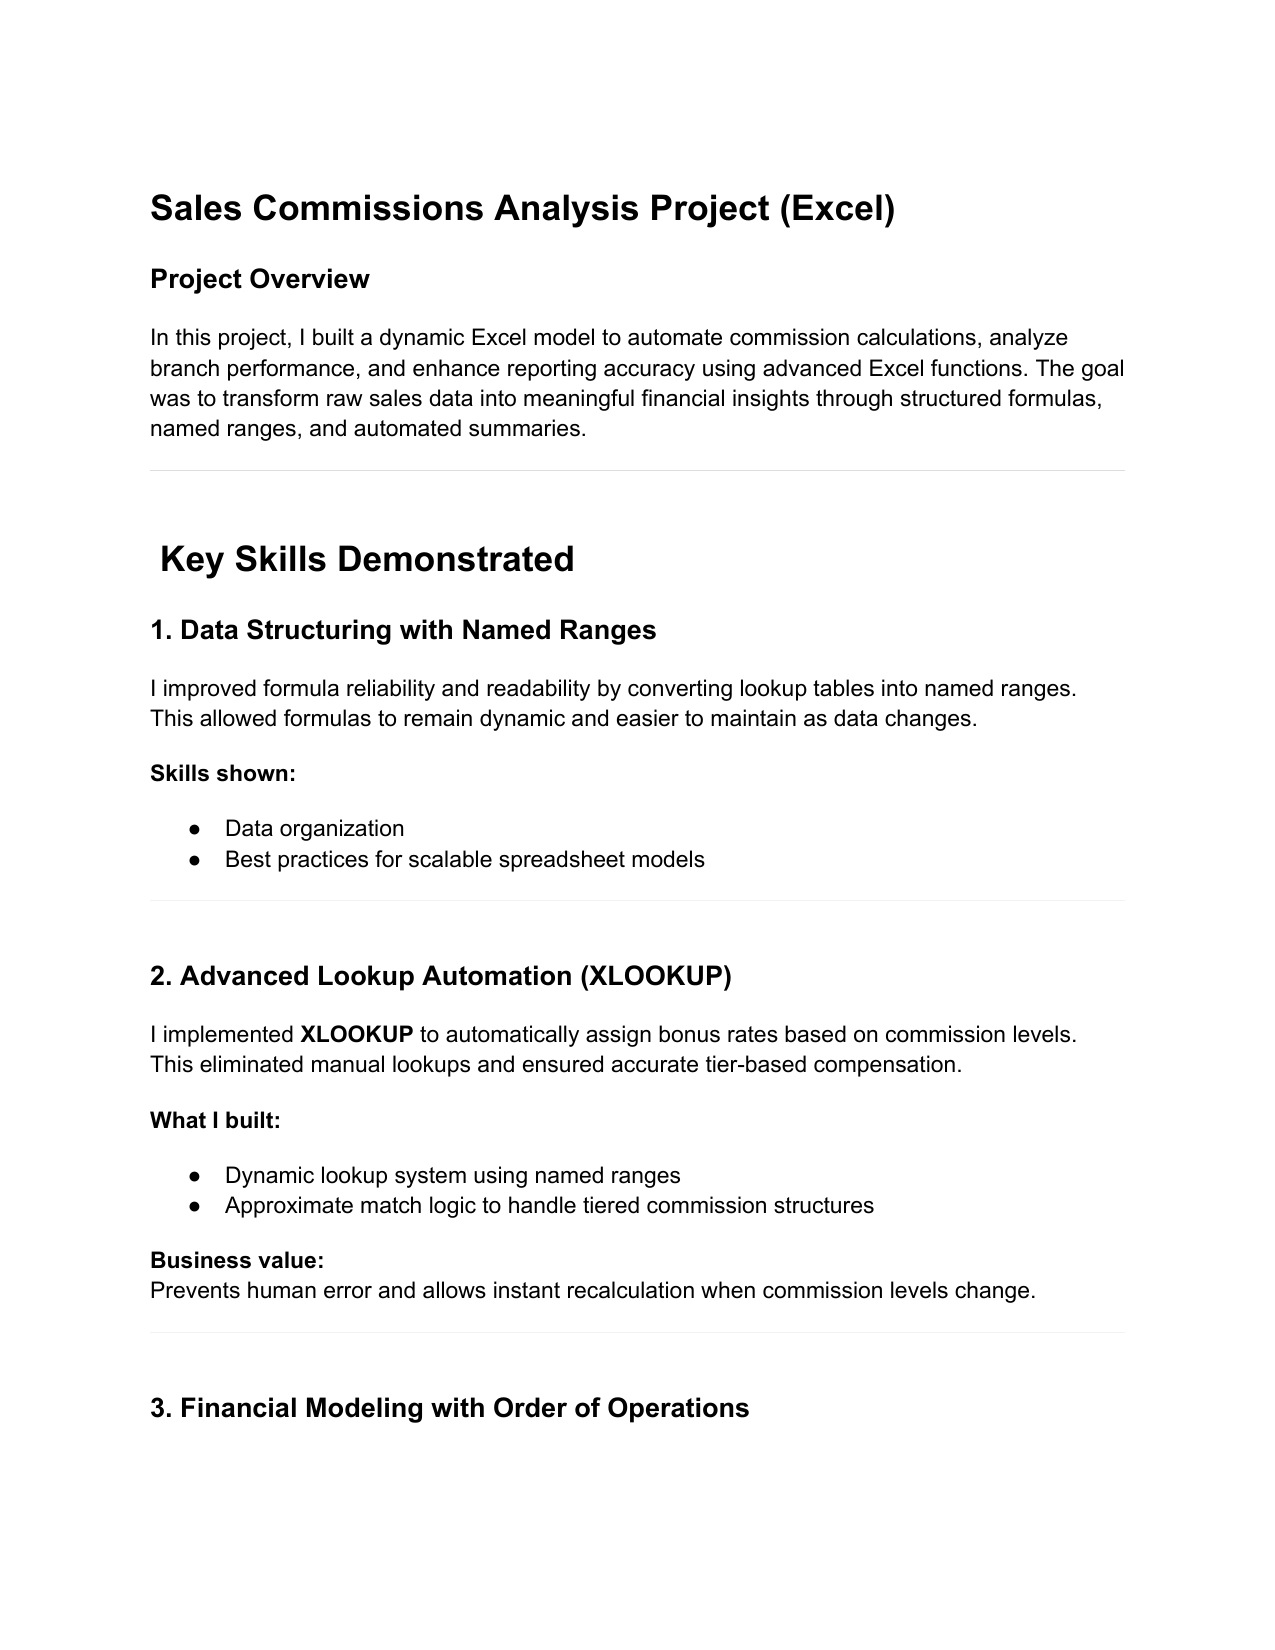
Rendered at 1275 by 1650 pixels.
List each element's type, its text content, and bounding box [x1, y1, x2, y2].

text In this project, I built a dynamic Excel model to automate commission calculations, analyze branch performance, and enhance reporting accuracy using advanced Excel functions. The goal was to transform raw sales data into meaningful financial insights through structured formulas, named ranges, and automated summaries. [150, 324, 1125, 441]
subtitle Project Overview [150, 263, 1125, 295]
list Approximate match logic to handle tiered commission structures [187, 1192, 1125, 1218]
text What I built: [150, 1107, 1125, 1133]
subtitle Key Skills Demonstrated [150, 538, 1125, 579]
subtitle 1. Data Structuring with Named Ranges [150, 614, 1125, 645]
list Dynamic lookup system using named ranges [187, 1162, 1125, 1188]
subtitle Sales Commissions Analysis Project (Excel) [150, 187, 1125, 228]
text Business value: Prevents human error and allows instant recalculation when commission levels change. [150, 1247, 1125, 1304]
text I implemented XLOOKUP to automatically assign bonus rates based on commission levels. This eliminated manual lookups and ensured accurate tier-based compensation. [150, 1021, 1125, 1078]
text I improved formula reliability and readability by converting lookup tables into named ranges. This allowed formulas to remain dynamic and easier to maintain as data changes. [150, 675, 1125, 731]
subtitle 3. Financial Modeling with Order of Operations [150, 1392, 1125, 1423]
text Skills shown: [150, 760, 1125, 787]
list Data organization [187, 815, 1125, 842]
subtitle 2. Advanced Lookup Automation (XLOOKUP) [150, 960, 1125, 991]
list Best practices for scalable spreadsheet models [187, 846, 1125, 872]
